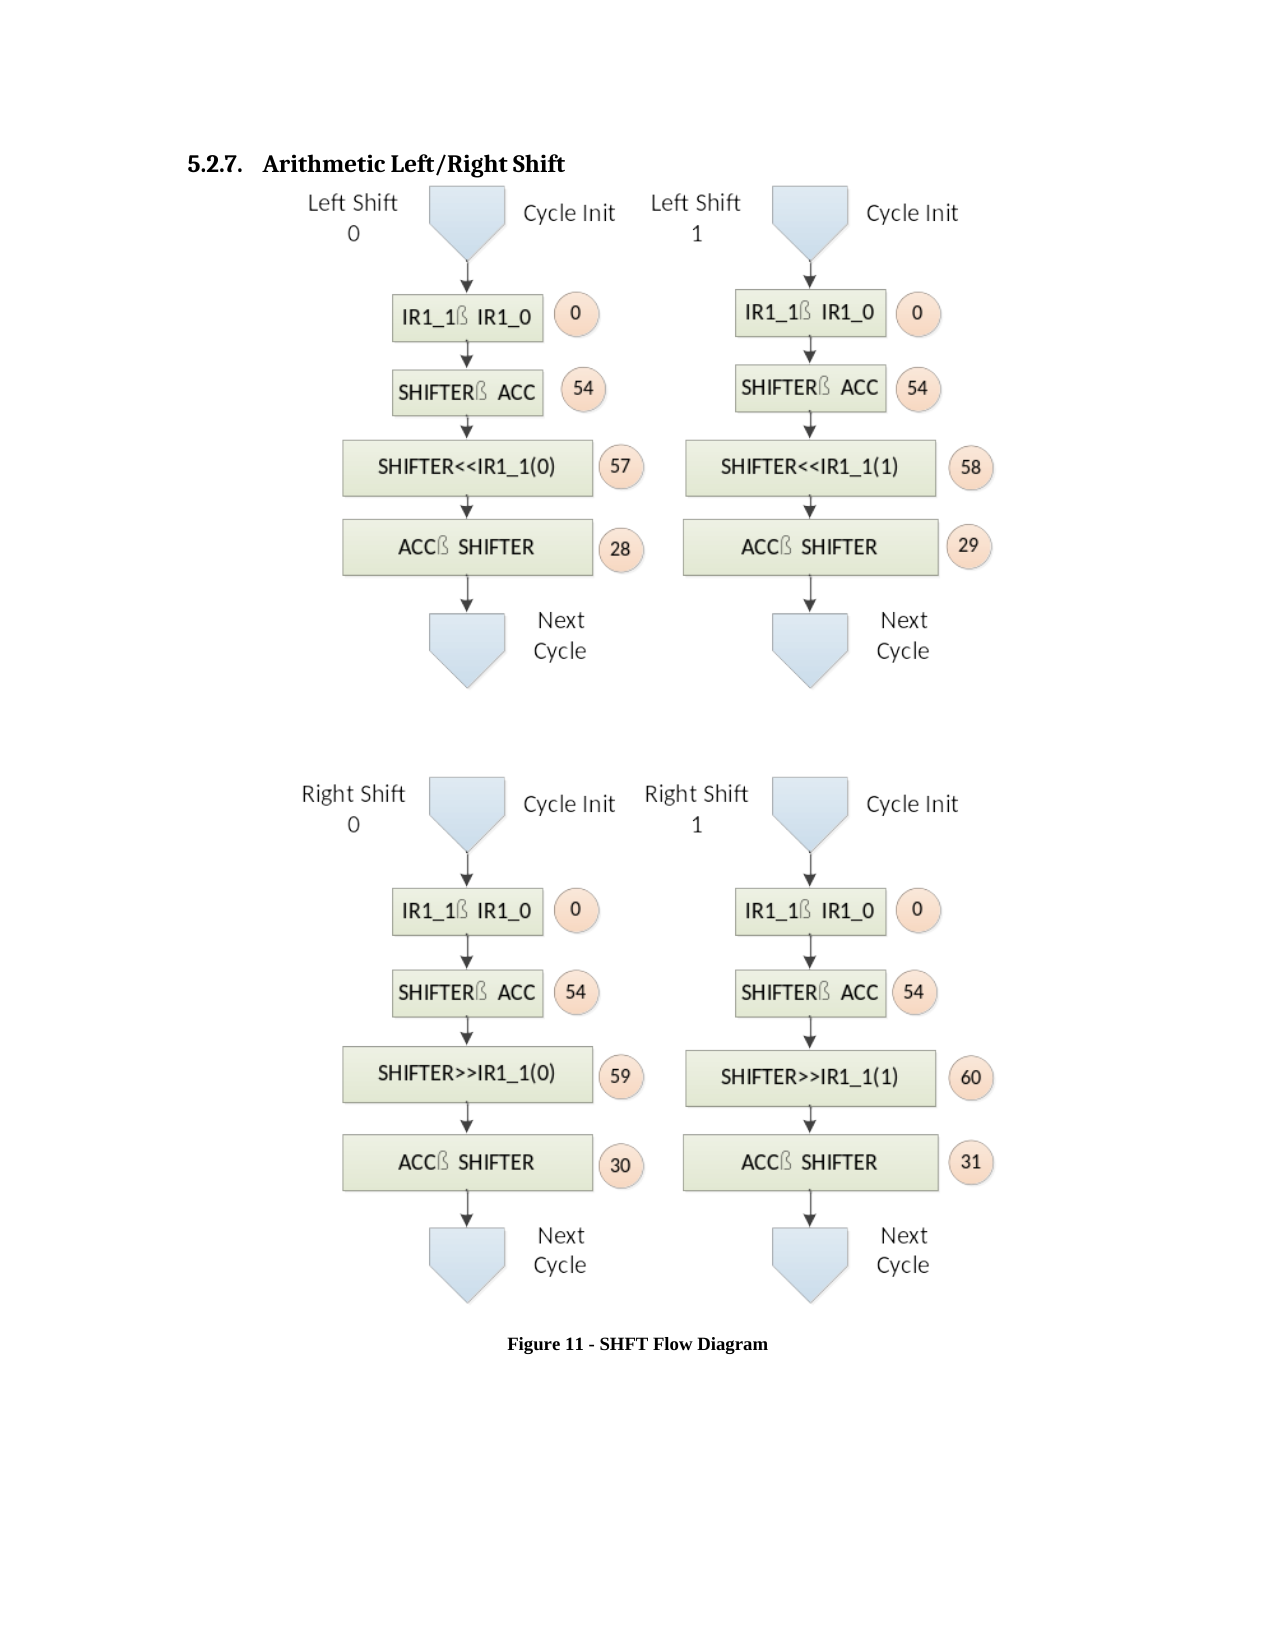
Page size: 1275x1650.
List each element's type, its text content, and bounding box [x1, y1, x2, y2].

text Figure 11 - SHFT Flow Diagram [150, 1333, 1125, 1354]
subtitle Arithmetic Left/Right Shift [187, 150, 1125, 179]
